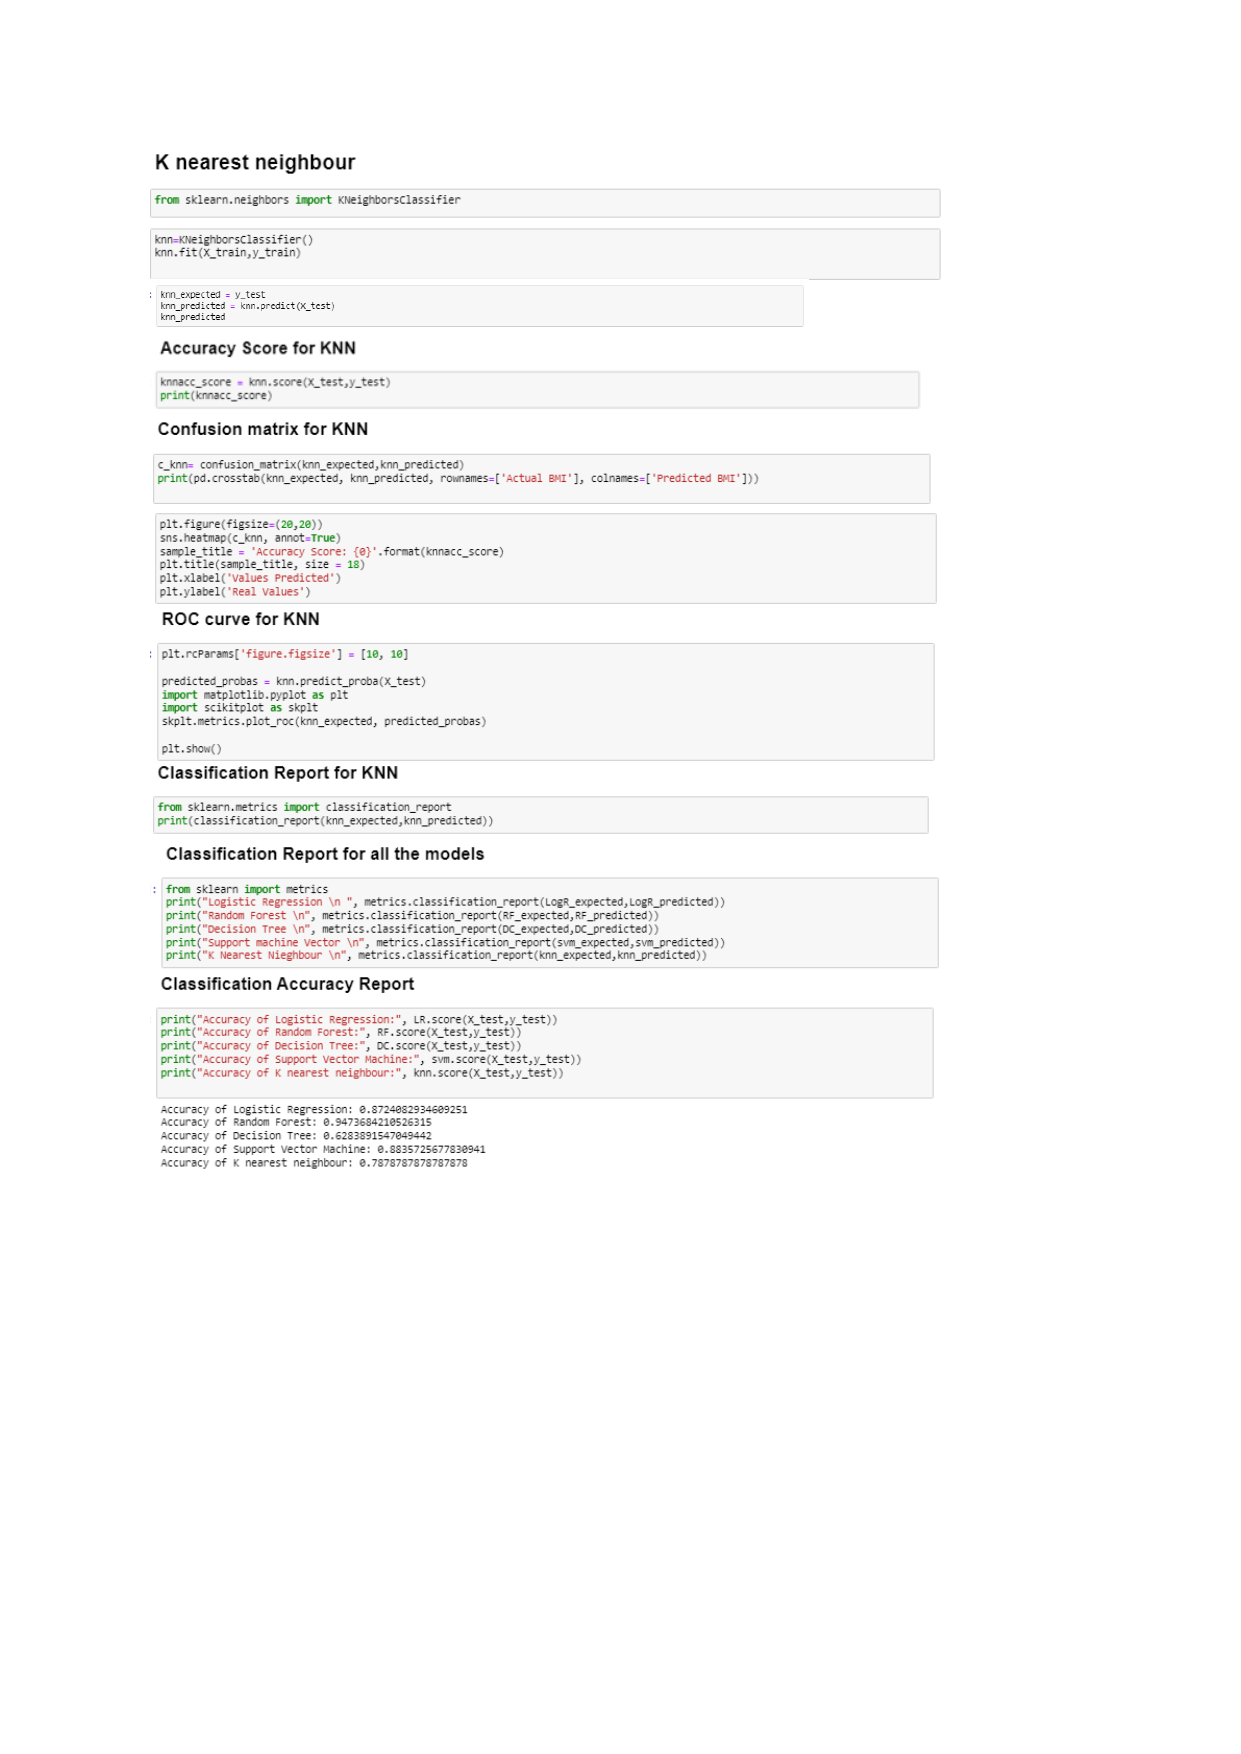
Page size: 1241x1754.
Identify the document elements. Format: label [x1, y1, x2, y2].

picture [150, 150, 947, 1177]
